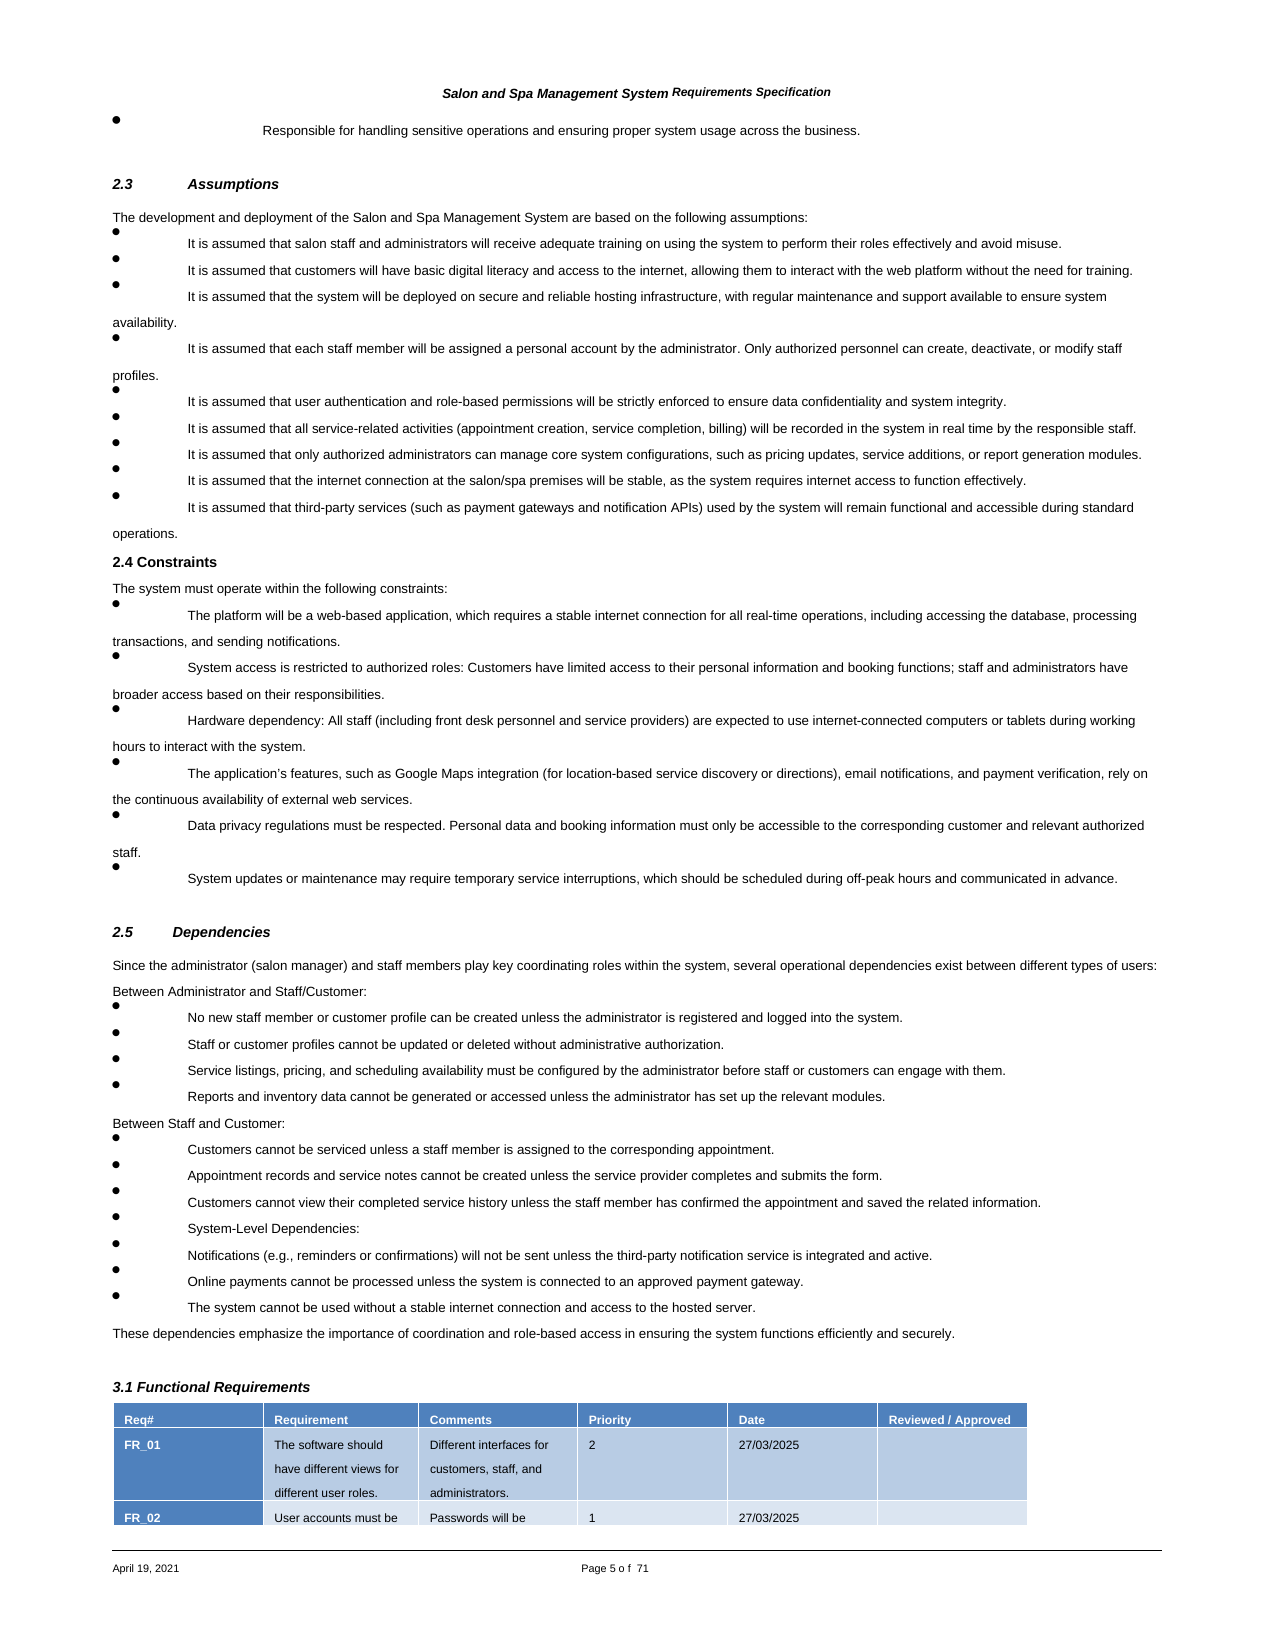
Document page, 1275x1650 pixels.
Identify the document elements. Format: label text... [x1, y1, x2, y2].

table_cell The software should have different views for different user roles. [264, 1428, 418, 1500]
subtitle Dependencies [112, 912, 1162, 940]
table_cell [878, 1501, 1027, 1525]
table_header Requirement [264, 1403, 418, 1427]
table_cell 27/03/2025 [728, 1501, 877, 1525]
list Hardware dependency: All staff (including front desk personnel and service providers) are expected to use internet-connected computers or tablets during working hours to interact with the system. [112, 702, 1162, 755]
list Responsible for handling sensitive operations and ensuring proper system usage across the business. [112, 112, 1162, 139]
text Between Administrator and Staff/Customer: [112, 973, 1162, 999]
list Notifications (e.g., reminders or confirmations) will not be sent unless the third-party notification service is integrated and active. [112, 1237, 1162, 1263]
list Appointment records and service notes cannot be created unless the service provider completes and submits the form. [112, 1157, 1162, 1184]
list It is assumed that only authorized administrators can manage core system configurations, such as pricing updates, service additions, or report generation modules. [112, 436, 1162, 462]
text The system must operate within the following constraints: [112, 570, 1162, 597]
table_header Priority [578, 1403, 727, 1427]
list It is assumed that the system will be deployed on secure and reliable hosting infrastructure, with regular maintenance and support available to ensure system availability. [112, 278, 1162, 331]
list Data privacy regulations must be respected. Personal data and booking information must only be accessible to the corresponding customer and relevant authorized staff. [112, 807, 1162, 860]
list It is assumed that third-party services (such as payment gateways and notification APIs) used by the system will remain functional and accessible during standard operations. [112, 489, 1162, 541]
text These dependencies emphasize the importance of coordination and role-based access in ensuring the system functions efficiently and securely. [112, 1316, 1162, 1342]
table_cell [264, 1501, 418, 1525]
table_cell Different interfaces for customers, staff, and administrators. [419, 1428, 577, 1500]
table_header Comments [419, 1403, 577, 1427]
text Between Staff and Customer: [112, 1105, 1162, 1131]
table_cell [878, 1428, 1027, 1500]
table_header Date [728, 1403, 877, 1427]
list It is assumed that customers will have basic digital literacy and access to the internet, allowing them to interact with the web platform without the need for training. [112, 252, 1162, 278]
list Reports and inventory data cannot be generated or accessed unless the administrator has set up the relevant modules. [112, 1078, 1162, 1105]
list Customers cannot view their completed service history unless the staff member has confirmed the appointment and saved the related information. [112, 1184, 1162, 1210]
list It is assumed that salon staff and administrators will receive adequate training on using the system to perform their roles effectively and avoid misuse. [112, 225, 1162, 252]
list The application’s features, such as Google Maps integration (for location-based service discovery or directions), email notifications, and payment verification, rely on the continuous availability of external web services. [112, 755, 1162, 807]
list No new staff member or customer profile can be created unless the administrator is registered and logged into the system. [112, 999, 1162, 1026]
table_cell FR_01 [114, 1428, 263, 1500]
list Customers cannot be serviced unless a staff member is assigned to the corresponding appointment. [112, 1131, 1162, 1157]
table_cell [419, 1501, 577, 1525]
text The development and deployment of the Salon and Spa Management System are based on the following assumptions: [112, 199, 1162, 225]
table_header Req# [114, 1403, 263, 1427]
text 2.4 Constraints [112, 542, 1162, 570]
list Service listings, pricing, and scheduling availability must be configured by the administrator before staff or customers can engage with them. [112, 1052, 1162, 1078]
table_cell FR_02 [114, 1501, 263, 1525]
list Online payments cannot be processed unless the system is connected to an approved payment gateway. [112, 1263, 1162, 1289]
text Since the administrator (salon manager) and staff members play key coordinating roles within the system, several operational dependencies exist between different types of users: [112, 947, 1162, 973]
list It is assumed that user authentication and role-based permissions will be strictly enforced to ensure data confidentiality and system integrity. [112, 383, 1162, 410]
list System updates or maintenance may require temporary service interruptions, which should be scheduled during off-peak hours and communicated in advance. [112, 860, 1162, 887]
list System-Level Dependencies: [112, 1210, 1162, 1237]
table_header Reviewed / Approved [878, 1403, 1027, 1427]
table_cell 1 [578, 1501, 727, 1525]
table_cell 27/03/2025 [728, 1428, 877, 1500]
list It is assumed that each staff member will be assigned a personal account by the administrator. Only authorized personnel can create, deactivate, or modify staff profiles. [112, 331, 1162, 383]
list It is assumed that all service-related activities (appointment creation, service completion, billing) will be recorded in the system in real time by the responsible staff. [112, 410, 1162, 436]
list The platform will be a web-based application, which requires a stable internet connection for all real-time operations, including accessing the database, processing transactions, and sending notifications. [112, 597, 1162, 649]
table_cell 2 [578, 1428, 727, 1500]
list The system cannot be used without a stable internet connection and access to the hosted server. [112, 1289, 1162, 1316]
subtitle 3.1 Functional Requirements [112, 1367, 1162, 1396]
list Staff or customer profiles cannot be updated or deleted without administrative authorization. [112, 1026, 1162, 1052]
list System access is restricted to authorized roles: Customers have limited access to their personal information and booking functions; staff and administrators have broader access based on their responsibilities. [112, 649, 1162, 702]
subtitle Assumptions [112, 164, 1162, 193]
list It is assumed that the internet connection at the salon/spa premises will be stable, as the system requires internet access to function effectively. [112, 462, 1162, 489]
